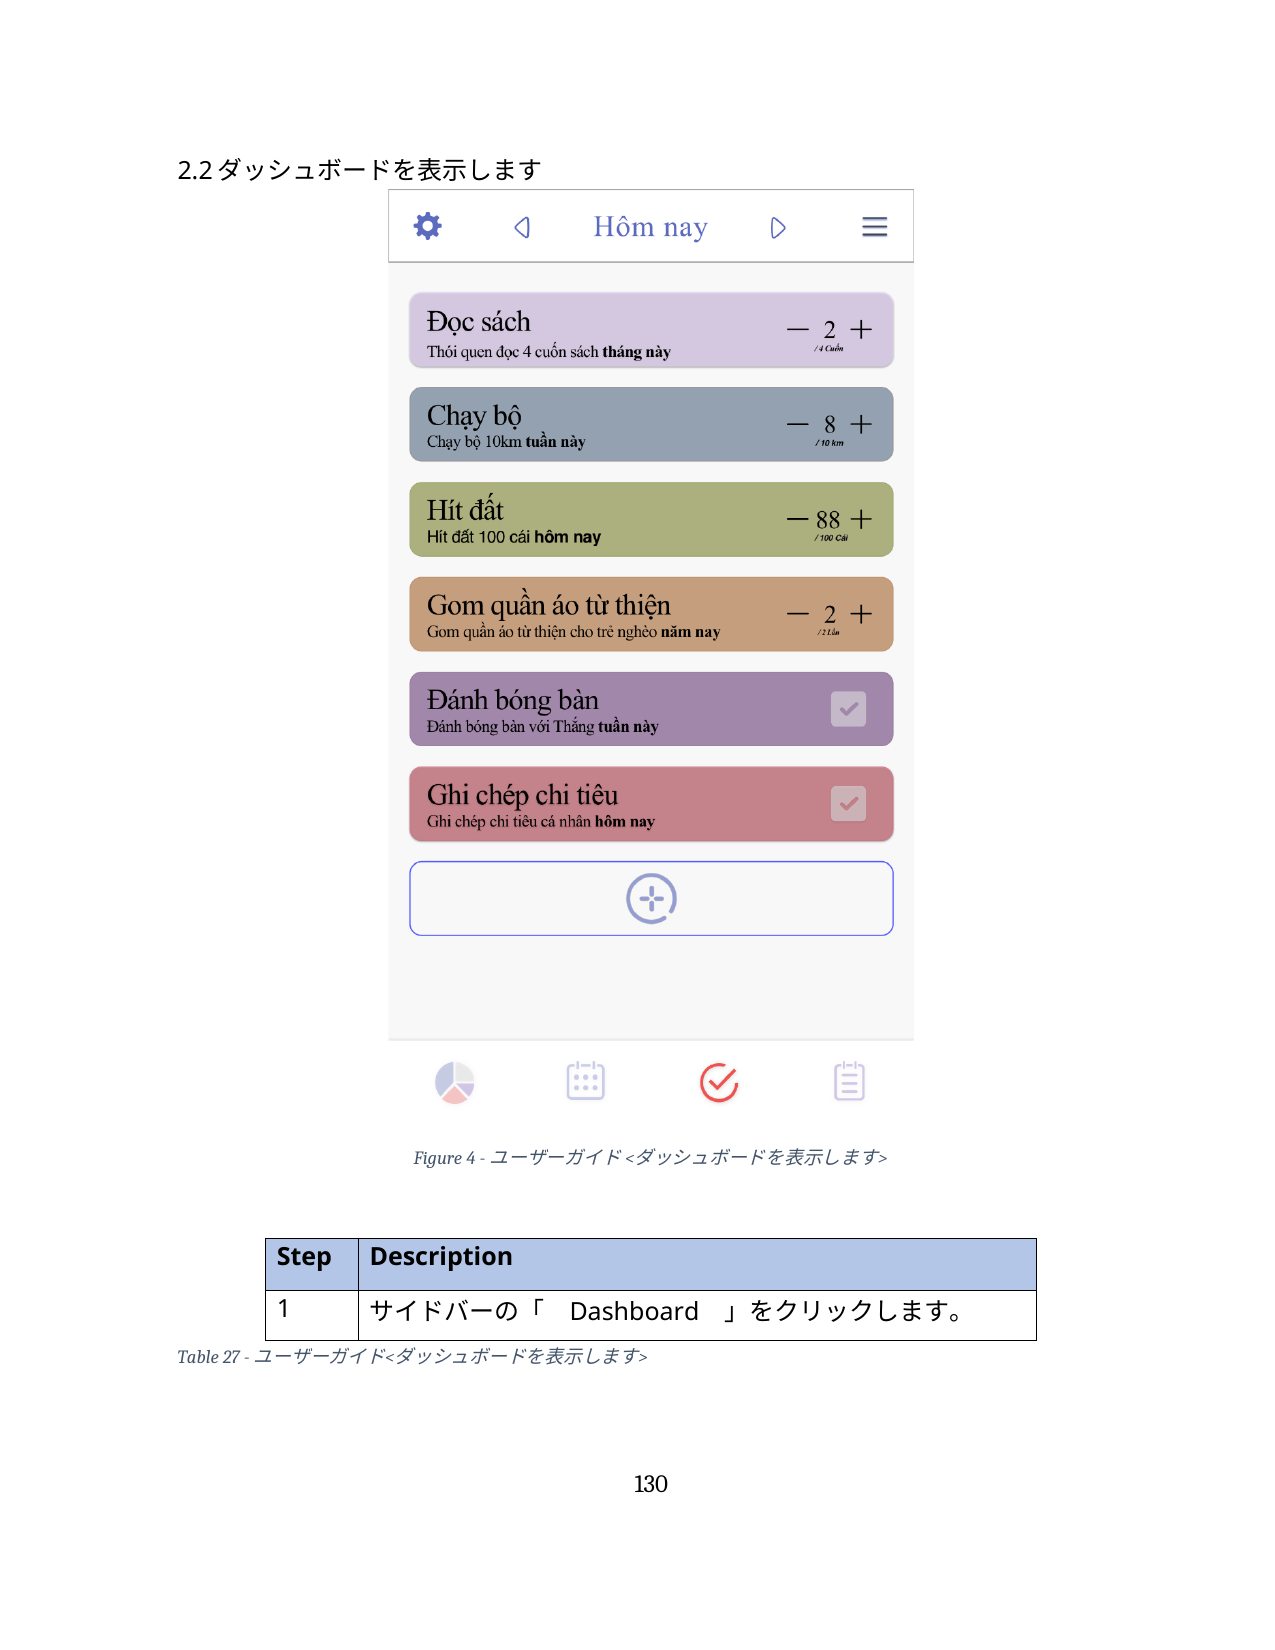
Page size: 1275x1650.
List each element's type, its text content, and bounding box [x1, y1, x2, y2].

table_header Description [359, 1239, 1036, 1290]
table_header Step [266, 1239, 358, 1290]
picture [388, 189, 914, 1124]
table_cell サイドバーの「 Dashboard 」をクリックします。 [359, 1291, 1036, 1340]
subtitle 2.2ダッシュボードを表示します [177, 151, 1125, 187]
table_cell 1 [266, 1291, 358, 1340]
